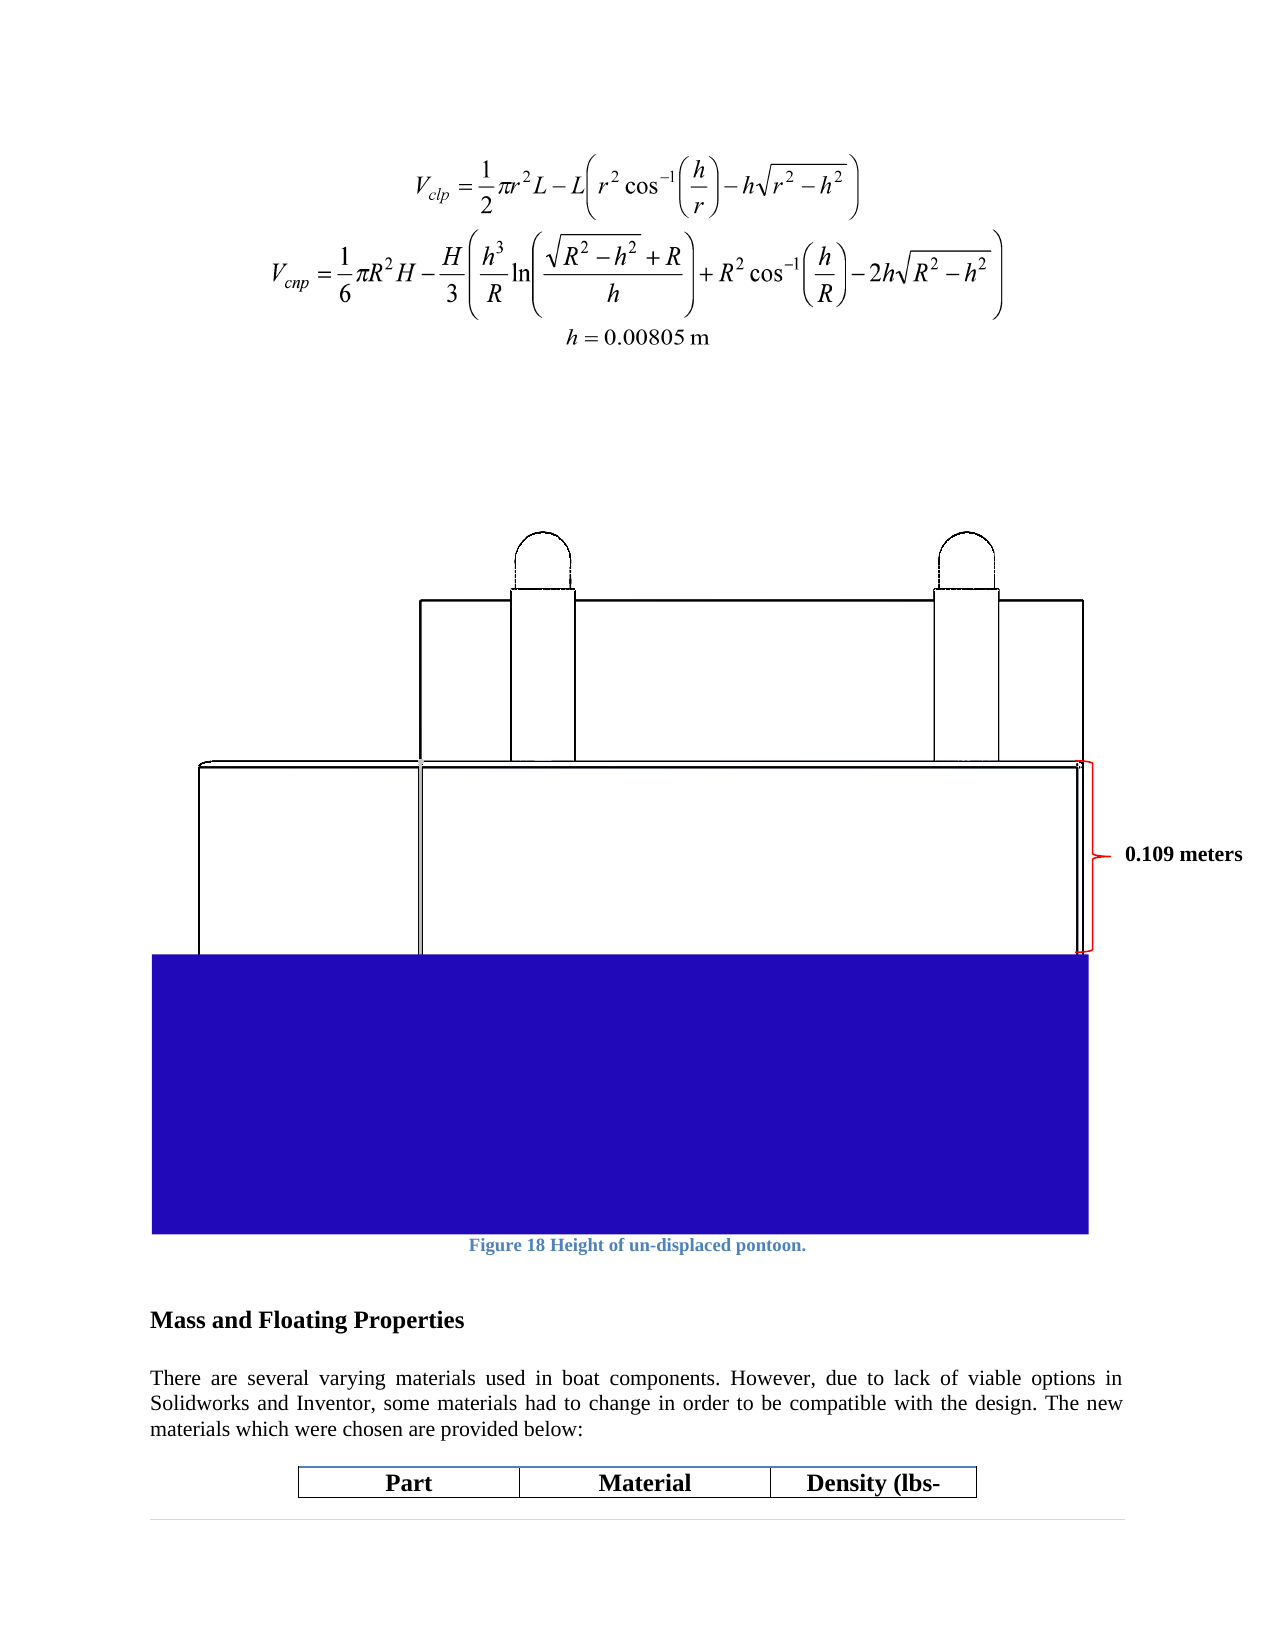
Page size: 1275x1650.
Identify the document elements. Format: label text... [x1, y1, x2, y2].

table_header Part [299, 1468, 519, 1497]
picture [157, 519, 1095, 954]
table_header Material [520, 1468, 770, 1497]
picture [268, 150, 1007, 350]
text Figure 18 Height of un-displaced pontoon. [150, 1234, 1125, 1255]
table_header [771, 1468, 976, 1497]
text Mass and Floating Properties [150, 1305, 1125, 1334]
text There are several varying materials used in boat components. However, due to lack of viable options in Solidworks and Inventor, some materials had to change in order to be compatible with the design. The new materials which were chosen are provided below: [150, 1365, 1125, 1441]
picture [1079, 860, 1095, 1234]
